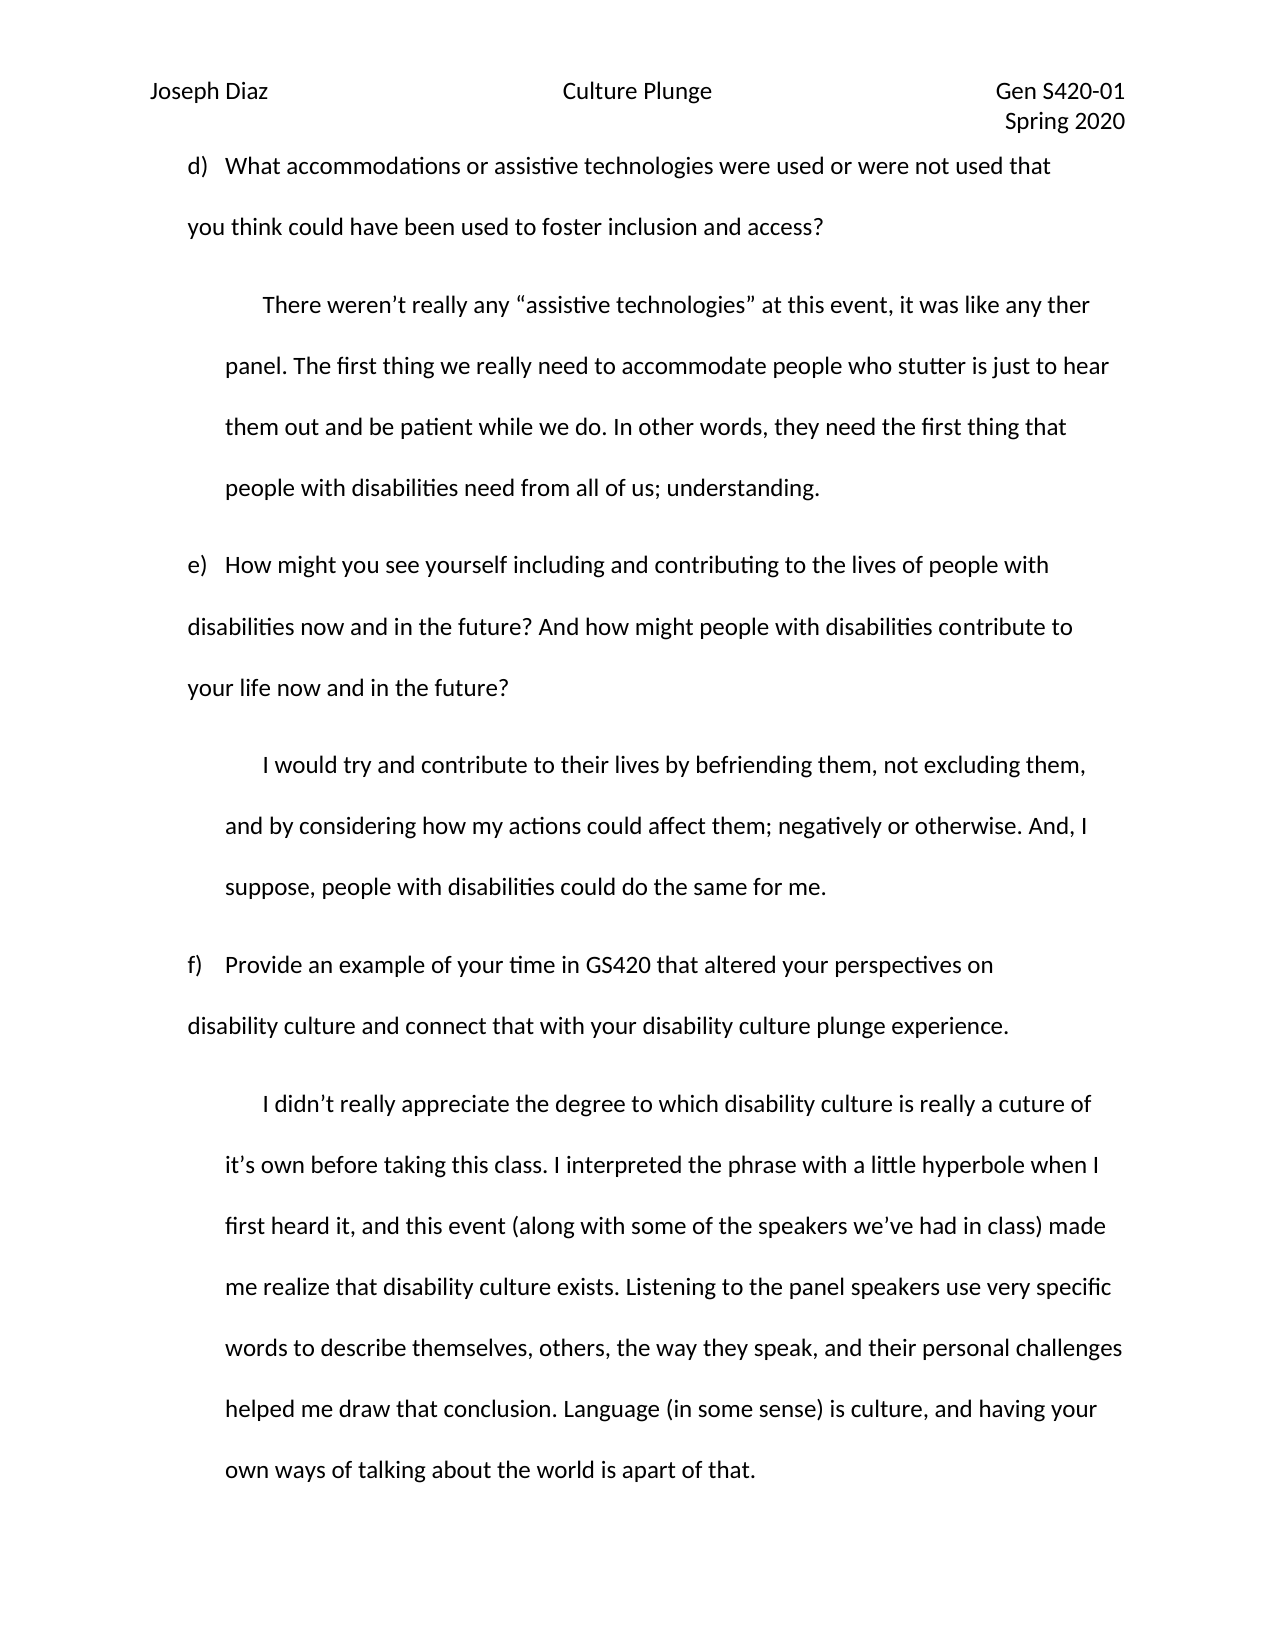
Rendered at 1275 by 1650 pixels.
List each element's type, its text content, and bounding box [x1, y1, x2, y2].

list I didn’t really appreciate the degree to which disability culture is really a cuture of it’s own before taking this class. I interpreted the phrase with a little hyperbole when I first heard it, and this event (along with some of the speakers we’ve had in class) made me realize that disability culture exists. Listening to the panel speakers use very specific words to describe themselves, others, the way they speak, and their personal challenges helped me draw that conclusion. Language (in some sense) is culture, and having your own ways of talking about the world is apart of that. [187, 1088, 1125, 1485]
list How might you see yourself including and contributing to the lives of people with disabilities now and in the future? And how might people with disabilities contribute to your life now and in the future? [150, 549, 1125, 702]
list What accommodations or assistive technologies were used or were not used that you think could have been used to foster inclusion and access? [150, 150, 1125, 242]
list I would try and contribute to their lives by befriending them, not excluding them, and by considering how my actions could affect them; negatively or otherwise. And, I suppose, people with disabilities could do the same for me. [187, 749, 1125, 902]
list There weren’t really any “assistive technologies” at this event, it was like any ther panel. The first thing we really need to accommodate people who stutter is just to hear them out and be patient while we do. In other words, they need the first thing that people with disabilities need from all of us; understanding. [187, 289, 1125, 502]
list Provide an example of your time in GS420 that altered your perspectives on disability culture and connect that with your disability culture plunge experience. [150, 949, 1125, 1041]
